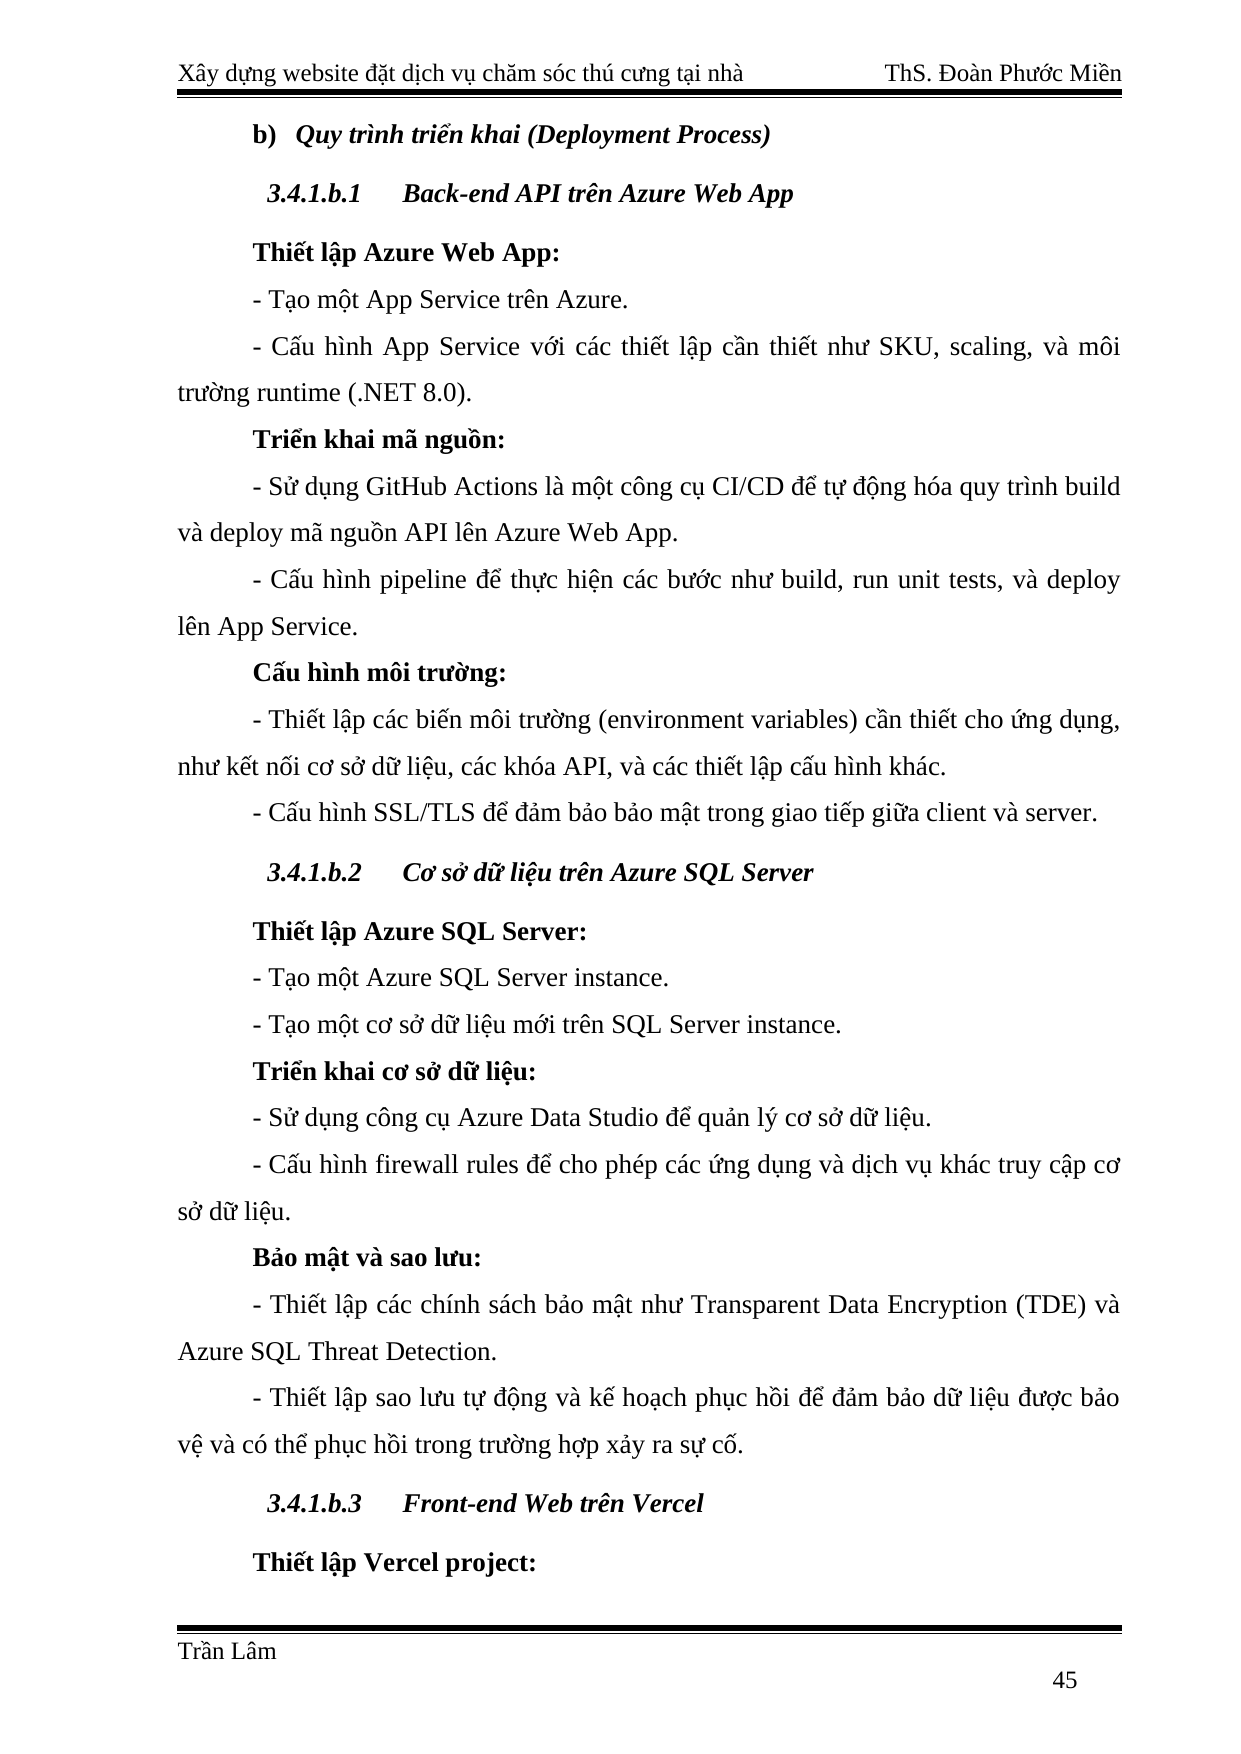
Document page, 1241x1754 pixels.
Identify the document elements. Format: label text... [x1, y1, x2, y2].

text - Sử dụng công cụ Azure Data Studio để quản lý cơ sở dữ liệu. [177, 1101, 1122, 1133]
text Thiết lập Azure SQL Server: [177, 915, 1122, 946]
text - Cấu hình pipeline để thực hiện các bước như build, run unit tests, và deploy lên App Service. [177, 563, 1122, 641]
text Cấu hình môi trường: [177, 656, 1122, 688]
text Bảo mật và sao lưu: [177, 1241, 1122, 1273]
text - Sử dụng GitHub Actions là một công cụ CI/CD để tự động hóa quy trình build và deploy mã nguồn API lên Azure Web App. [177, 470, 1122, 548]
text - Thiết lập các chính sách bảo mật như Transparent Data Encryption (TDE) và Azure SQL Threat Detection. [177, 1288, 1122, 1366]
text - Tạo một Azure SQL Server instance. [177, 961, 1122, 993]
subtitle Back-end API trên Azure Web App [267, 177, 1122, 208]
text - Thiết lập các biến môi trường (environment variables) cần thiết cho ứng dụng, như kết nối cơ sở dữ liệu, các khóa API, và các thiết lập cấu hình khác. [177, 703, 1122, 781]
text Triển khai mã nguồn: [177, 423, 1122, 454]
text - Cấu hình firewall rules để cho phép các ứng dụng và dịch vụ khác truy cập cơ sở dữ liệu. [177, 1148, 1122, 1226]
text Thiết lập Azure Web App: [177, 236, 1122, 268]
text - Tạo một cơ sở dữ liệu mới trên SQL Server instance. [177, 1008, 1122, 1039]
text - Thiết lập sao lưu tự động và kế hoạch phục hồi để đảm bảo dữ liệu được bảo vệ và có thể phục hồi trong trường hợp xảy ra sự cố. [177, 1381, 1122, 1459]
subtitle Quy trình triển khai (Deployment Process) [252, 118, 1122, 149]
text - Cấu hình SSL/TLS để đảm bảo bảo mật trong giao tiếp giữa client và server. [177, 796, 1122, 828]
text Thiết lập Vercel project: [177, 1546, 1122, 1578]
text Triển khai cơ sở dữ liệu: [177, 1055, 1122, 1086]
text - Tạo một App Service trên Azure. [177, 283, 1122, 314]
text - Cấu hình App Service với các thiết lập cần thiết như SKU, scaling, và môi trường runtime (.NET 8.0). [177, 330, 1122, 408]
subtitle Cơ sở dữ liệu trên Azure SQL Server [267, 856, 1122, 887]
subtitle Front-end Web trên Vercel [267, 1487, 1122, 1518]
